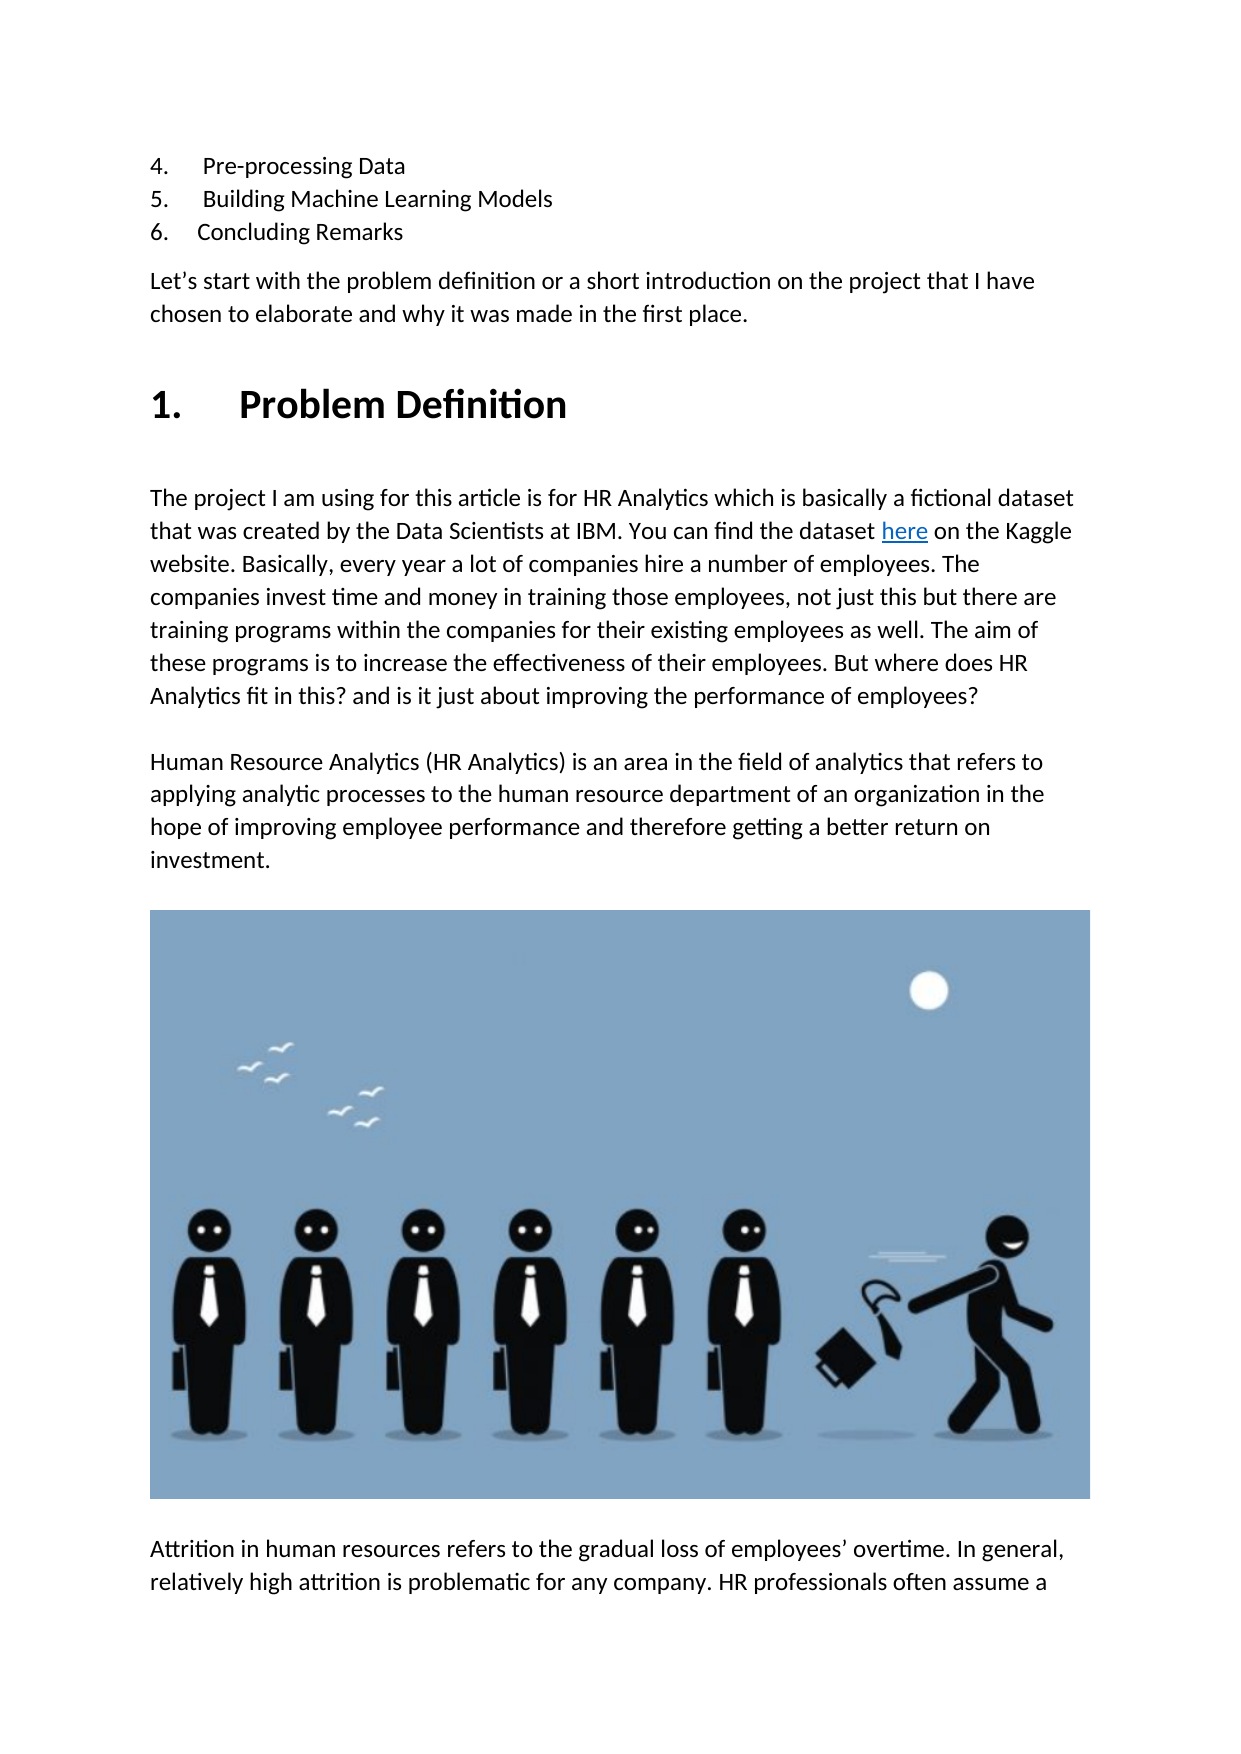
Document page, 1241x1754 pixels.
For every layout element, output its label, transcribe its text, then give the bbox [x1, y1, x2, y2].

text 1. Problem Definition [150, 378, 1090, 429]
picture [150, 910, 1091, 1499]
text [150, 1499, 1090, 1597]
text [150, 150, 1090, 246]
text Let’s start with the problem definition or a short introduction on the project that I have chosen to elaborate and why it was made in the first place. [150, 265, 1090, 359]
